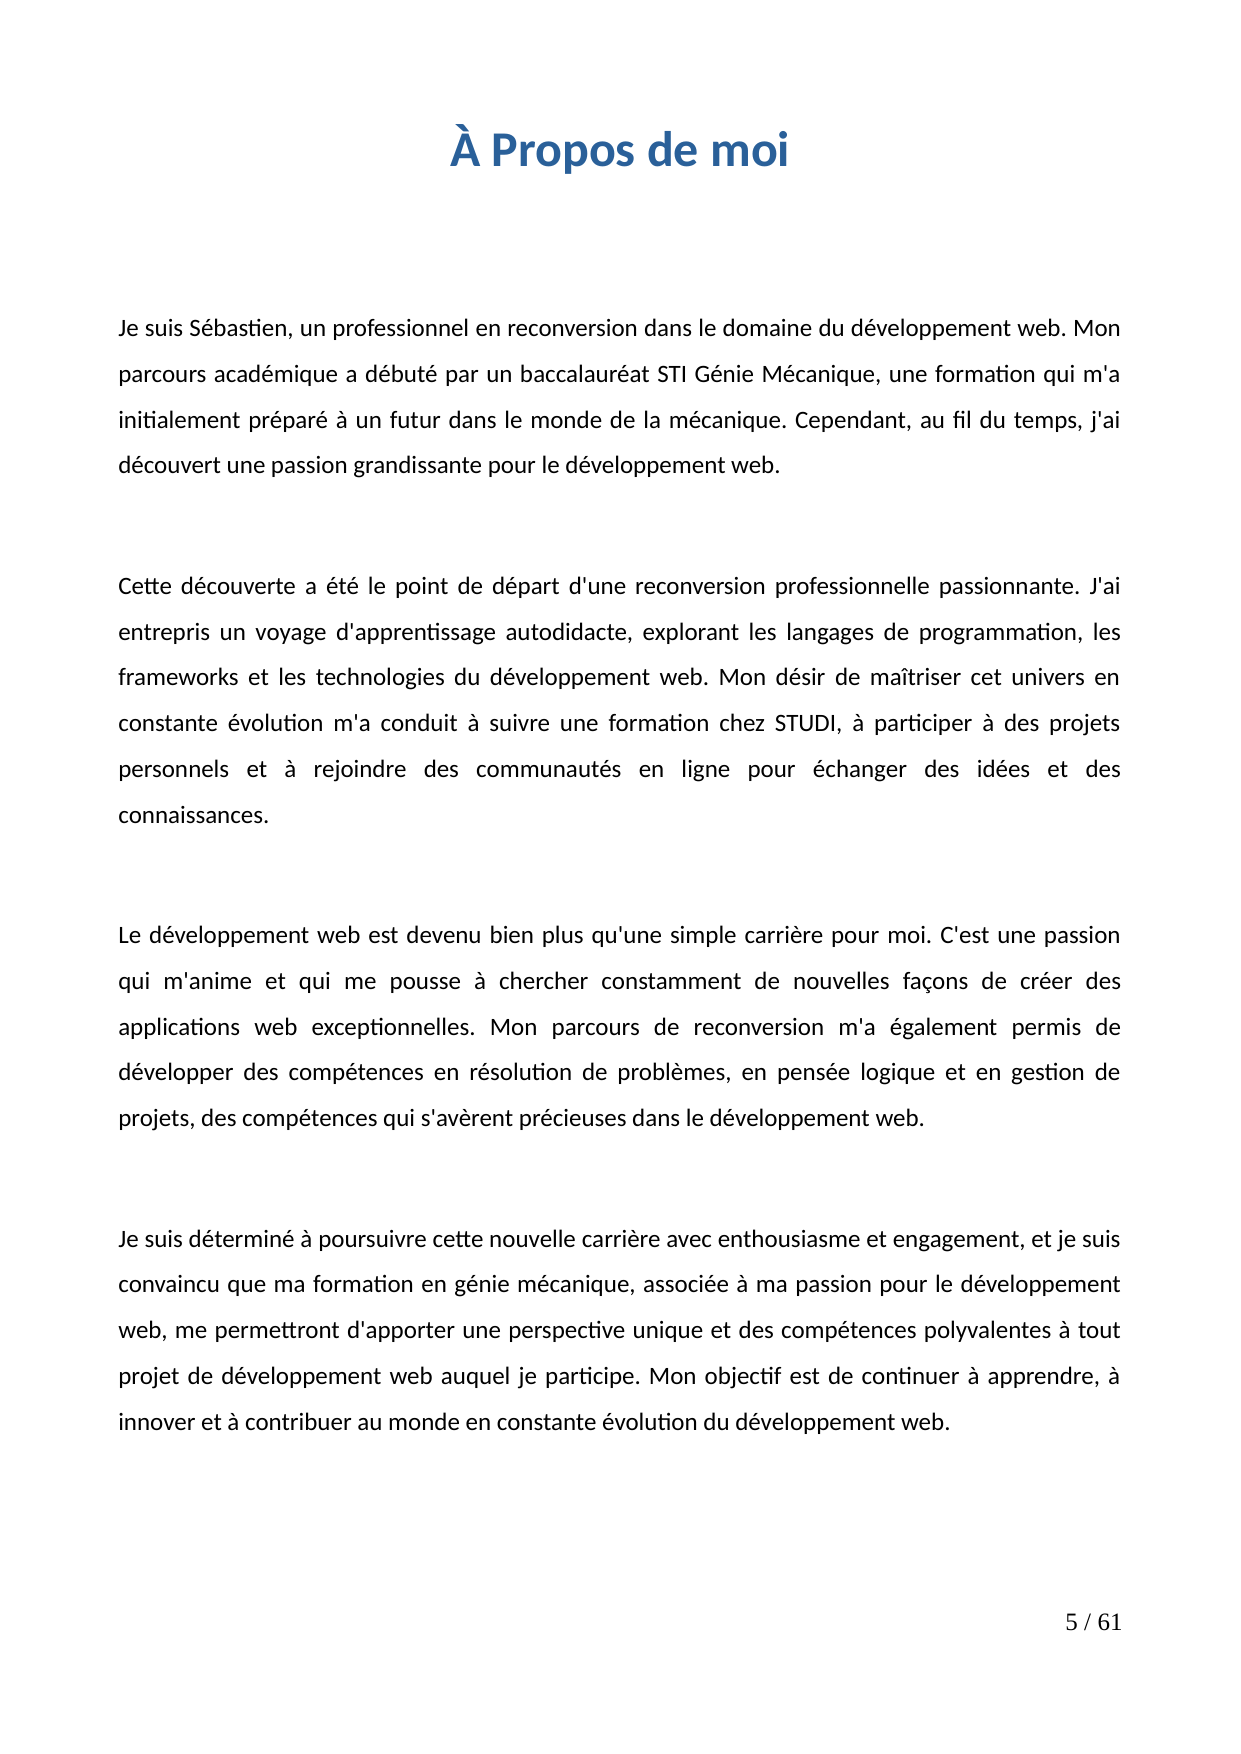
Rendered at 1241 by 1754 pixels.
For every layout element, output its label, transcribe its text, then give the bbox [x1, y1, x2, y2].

subtitle À Propos de moi [118, 118, 1122, 179]
text Je suis Sébastien, un professionnel en reconversion dans le domaine du développement web. Mon parcours académique a débuté par un baccalauréat STI Génie Mécanique, une formation qui m'a initialement préparé à un futur dans le monde de la mécanique. Cependant, au fil du temps, j'ai découvert une passion grandissante pour le développement web. [118, 312, 1122, 480]
text Je suis déterminé à poursuivre cette nouvelle carrière avec enthousiasme et engagement, et je suis convaincu que ma formation en génie mécanique, associée à ma passion pour le développement web, me permettront d'apporter une perspective unique et des compétences polyvalentes à tout projet de développement web auquel je participe. Mon objectif est de continuer à apprendre, à innover et à contribuer au monde en constante évolution du développement web. [118, 1223, 1122, 1436]
text Le développement web est devenu bien plus qu'une simple carrière pour moi. C'est une passion qui m'anime et qui me pousse à chercher constamment de nouvelles façons de créer des applications web exceptionnelles. Mon parcours de reconversion m'a également permis de développer des compétences en résolution de problèmes, en pensée logique et en gestion de projets, des compétences qui s'avèrent précieuses dans le développement web. [118, 919, 1122, 1133]
text Cette découverte a été le point de départ d'une reconversion professionnelle passionnante. J'ai entrepris un voyage d'apprentissage autodidacte, explorant les langages de programmation, les frameworks et les technologies du développement web. Mon désir de maîtriser cet univers en constante évolution m'a conduit à suivre une formation chez STUDI, à participer à des projets personnels et à rejoindre des communautés en ligne pour échanger des idées et des connaissances. [118, 570, 1122, 829]
